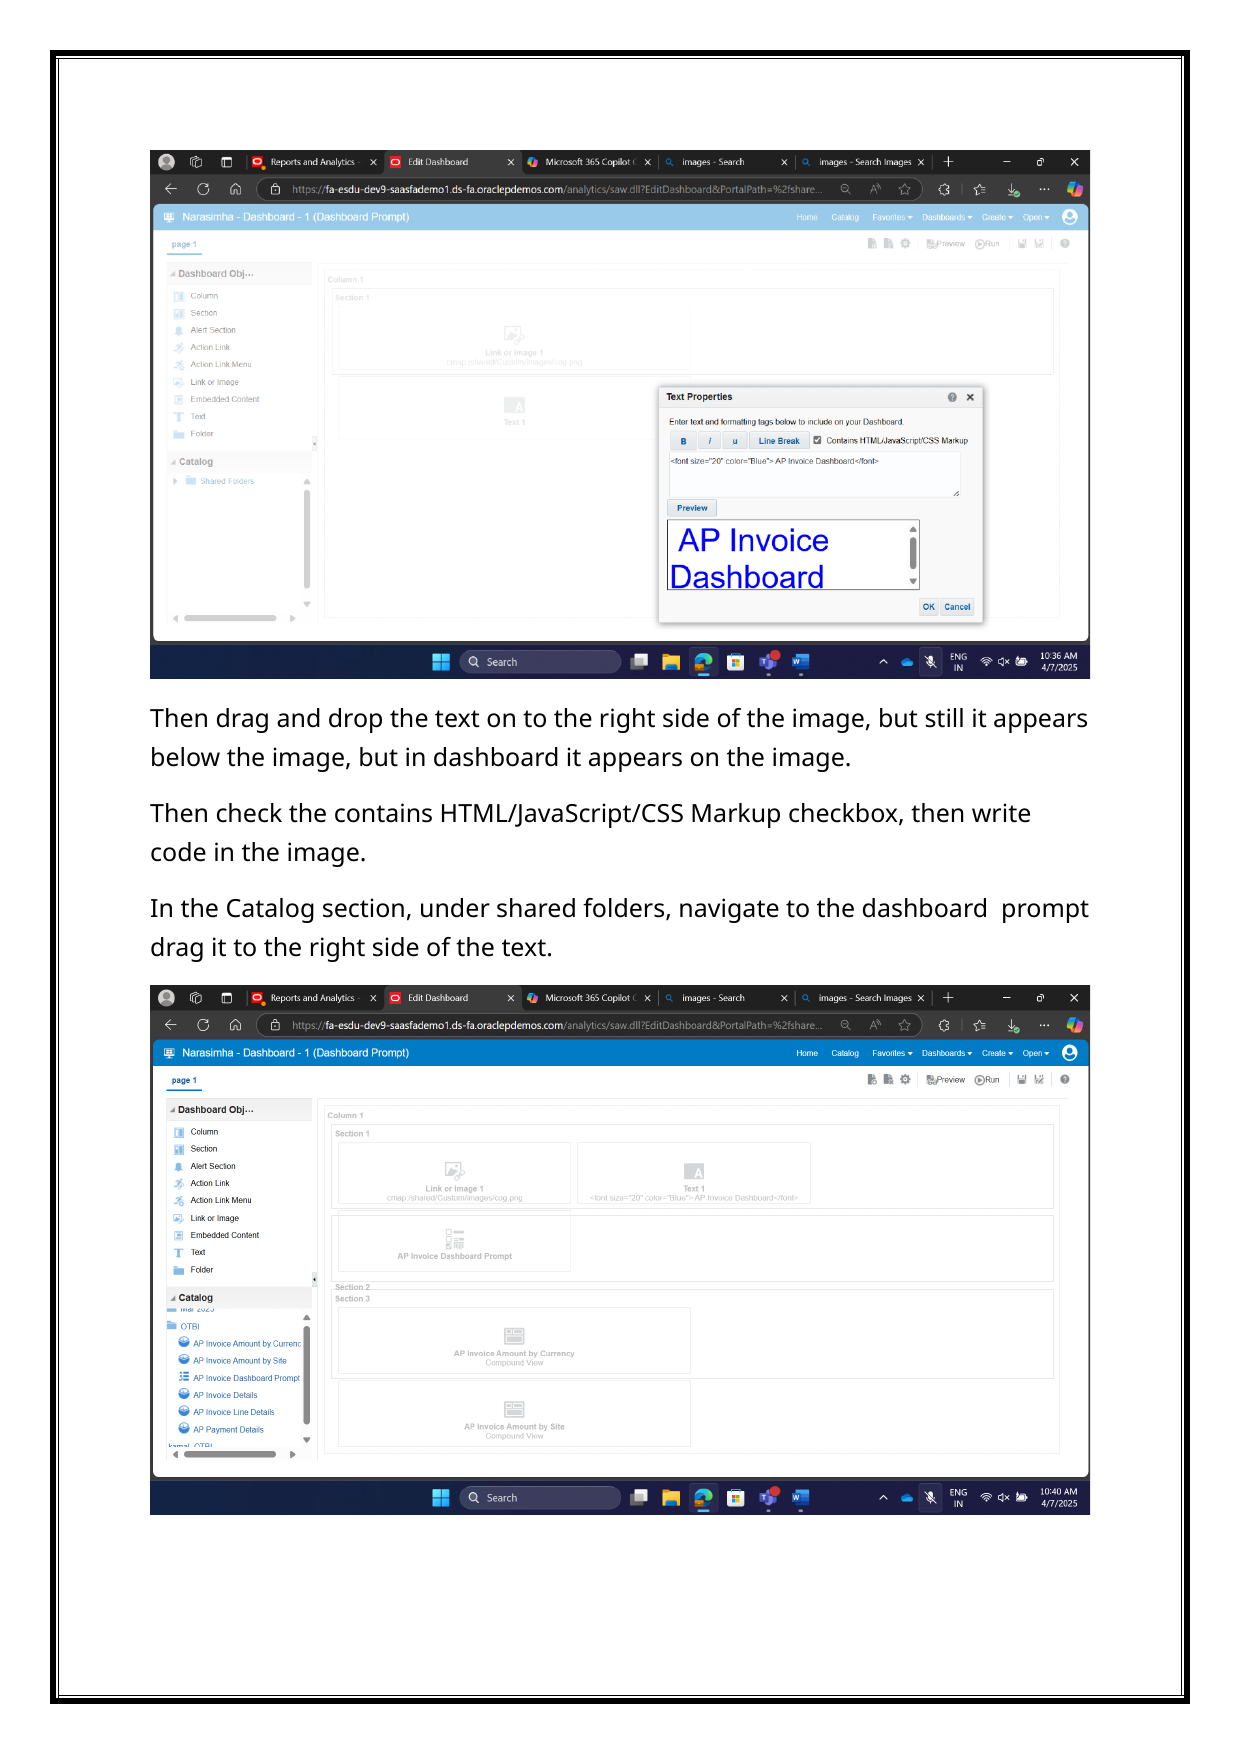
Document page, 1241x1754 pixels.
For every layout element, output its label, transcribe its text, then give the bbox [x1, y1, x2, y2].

text Then drag and drop the text on to the right side of the image, but still it appears below the image, but in dashboard it appears on the image. [150, 701, 1090, 774]
picture [150, 985, 1091, 1515]
text In the Catalog section, under shared folders, navigate to the dashboard prompt drag it to the right side of the text. [150, 891, 1090, 964]
picture [150, 150, 1091, 679]
text Then check the contains HTML/JavaScript/CSS Markup checkbox, then write code in the image. [150, 796, 1090, 869]
